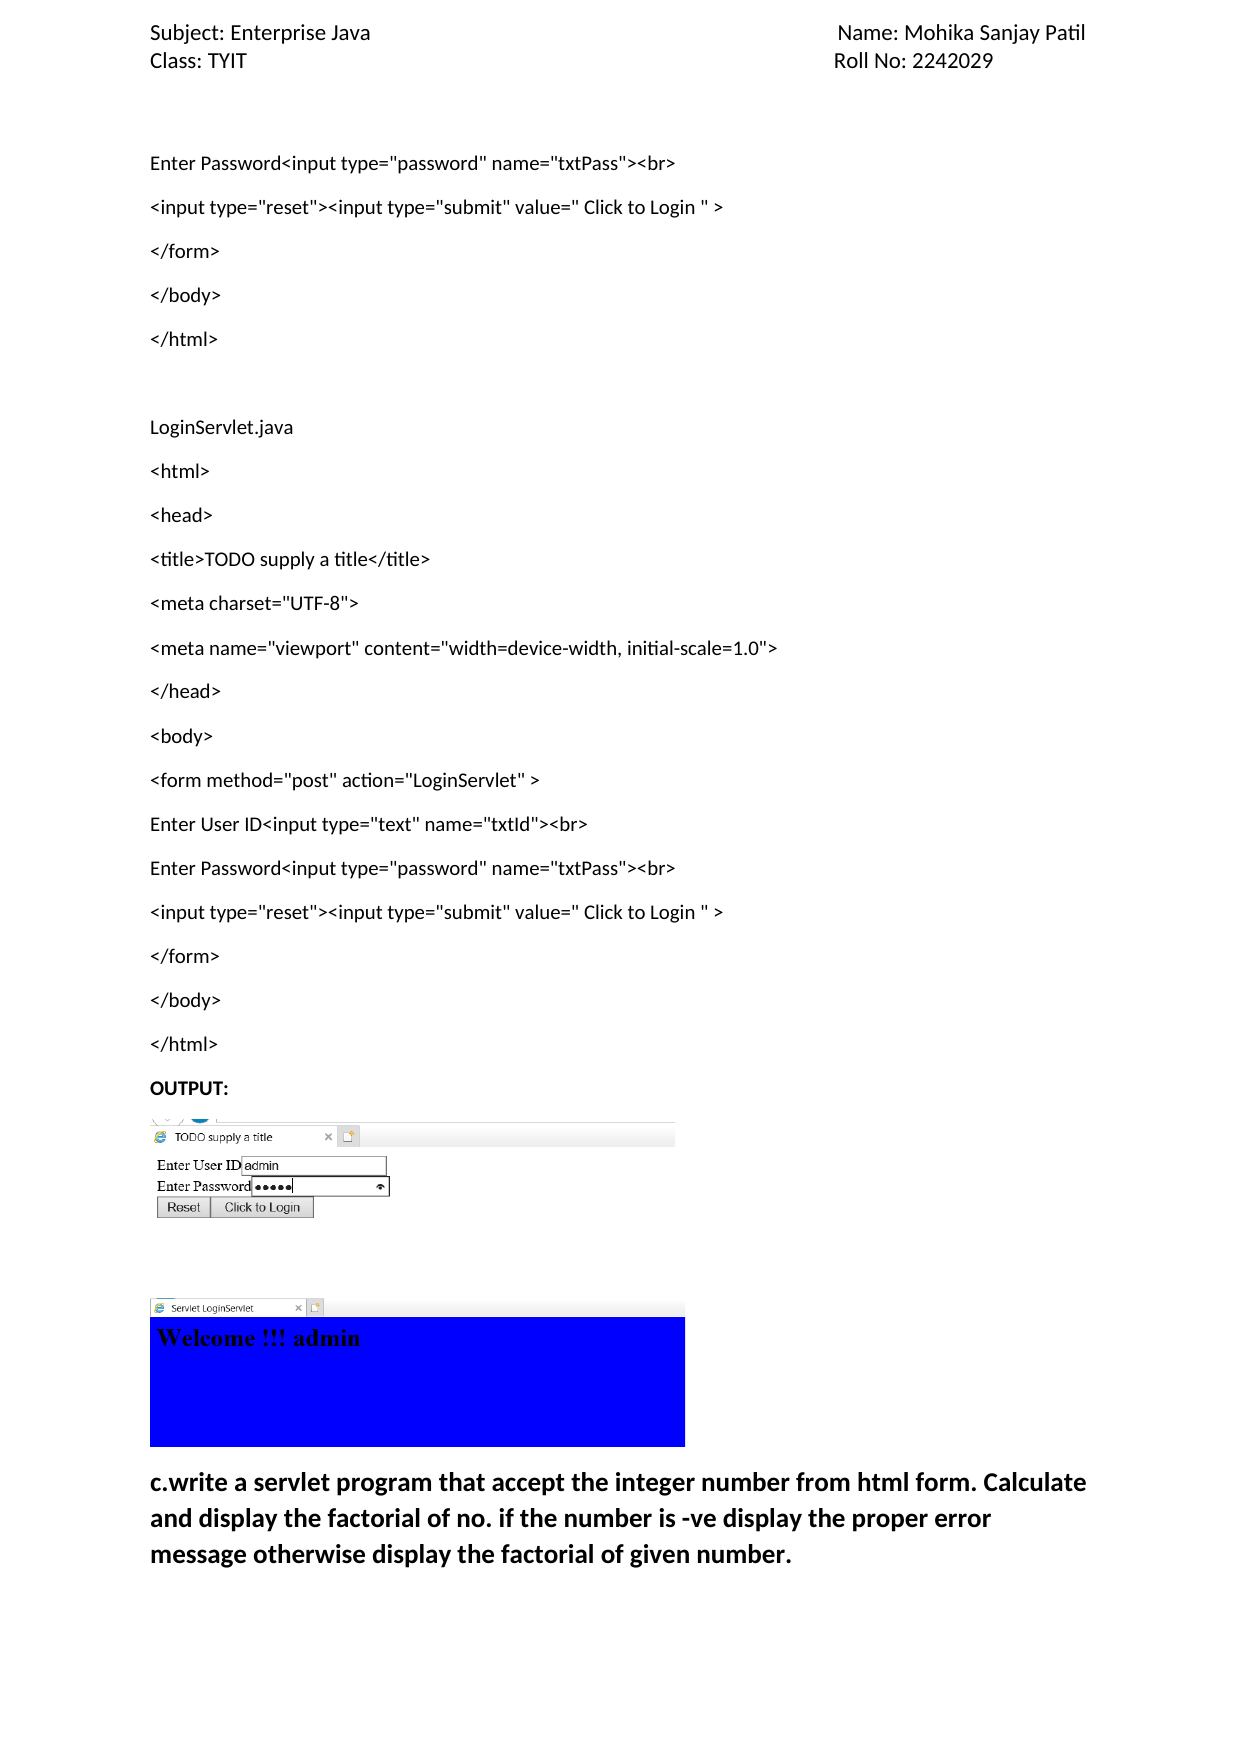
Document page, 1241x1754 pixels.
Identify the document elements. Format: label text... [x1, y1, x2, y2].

text </form> [150, 943, 1090, 968]
text </body> [150, 282, 1090, 308]
text OUTPUT: [150, 1075, 1090, 1101]
text <title>TODO supply a title</title> [150, 547, 1090, 572]
text <head> [150, 502, 1090, 528]
text </html> [150, 1031, 1090, 1057]
text Enter Password<input type="password" name="txtPass"><br> [150, 150, 1090, 175]
text </body> [150, 987, 1090, 1013]
text Enter Password<input type="password" name="txtPass"><br> [150, 855, 1090, 880]
text <meta name="viewport" content="width=device-width, initial-scale=1.0"> [150, 635, 1090, 660]
text <html> [150, 458, 1090, 484]
text <form method="post" action="LoginServlet" > [150, 767, 1090, 792]
text <body> [150, 723, 1090, 748]
picture [150, 1298, 686, 1447]
text Enter User ID<input type="text" name="txtId"><br> [150, 811, 1090, 836]
text LoginServlet.java [150, 414, 1090, 440]
text </form> [150, 238, 1090, 263]
picture [150, 1119, 676, 1280]
text <input type="reset"><input type="submit" value=" Click to Login " > [150, 899, 1090, 924]
text </html> [150, 326, 1090, 352]
text </head> [150, 679, 1090, 704]
text c.write a servlet program that accept the integer number from html form. Calculate and display the factorial of no. if the number is -ve display the proper error message otherwise display the factorial of given number. [150, 1466, 1090, 1570]
text <input type="reset"><input type="submit" value=" Click to Login " > [150, 194, 1090, 219]
text <meta charset="UTF-8"> [150, 591, 1090, 616]
